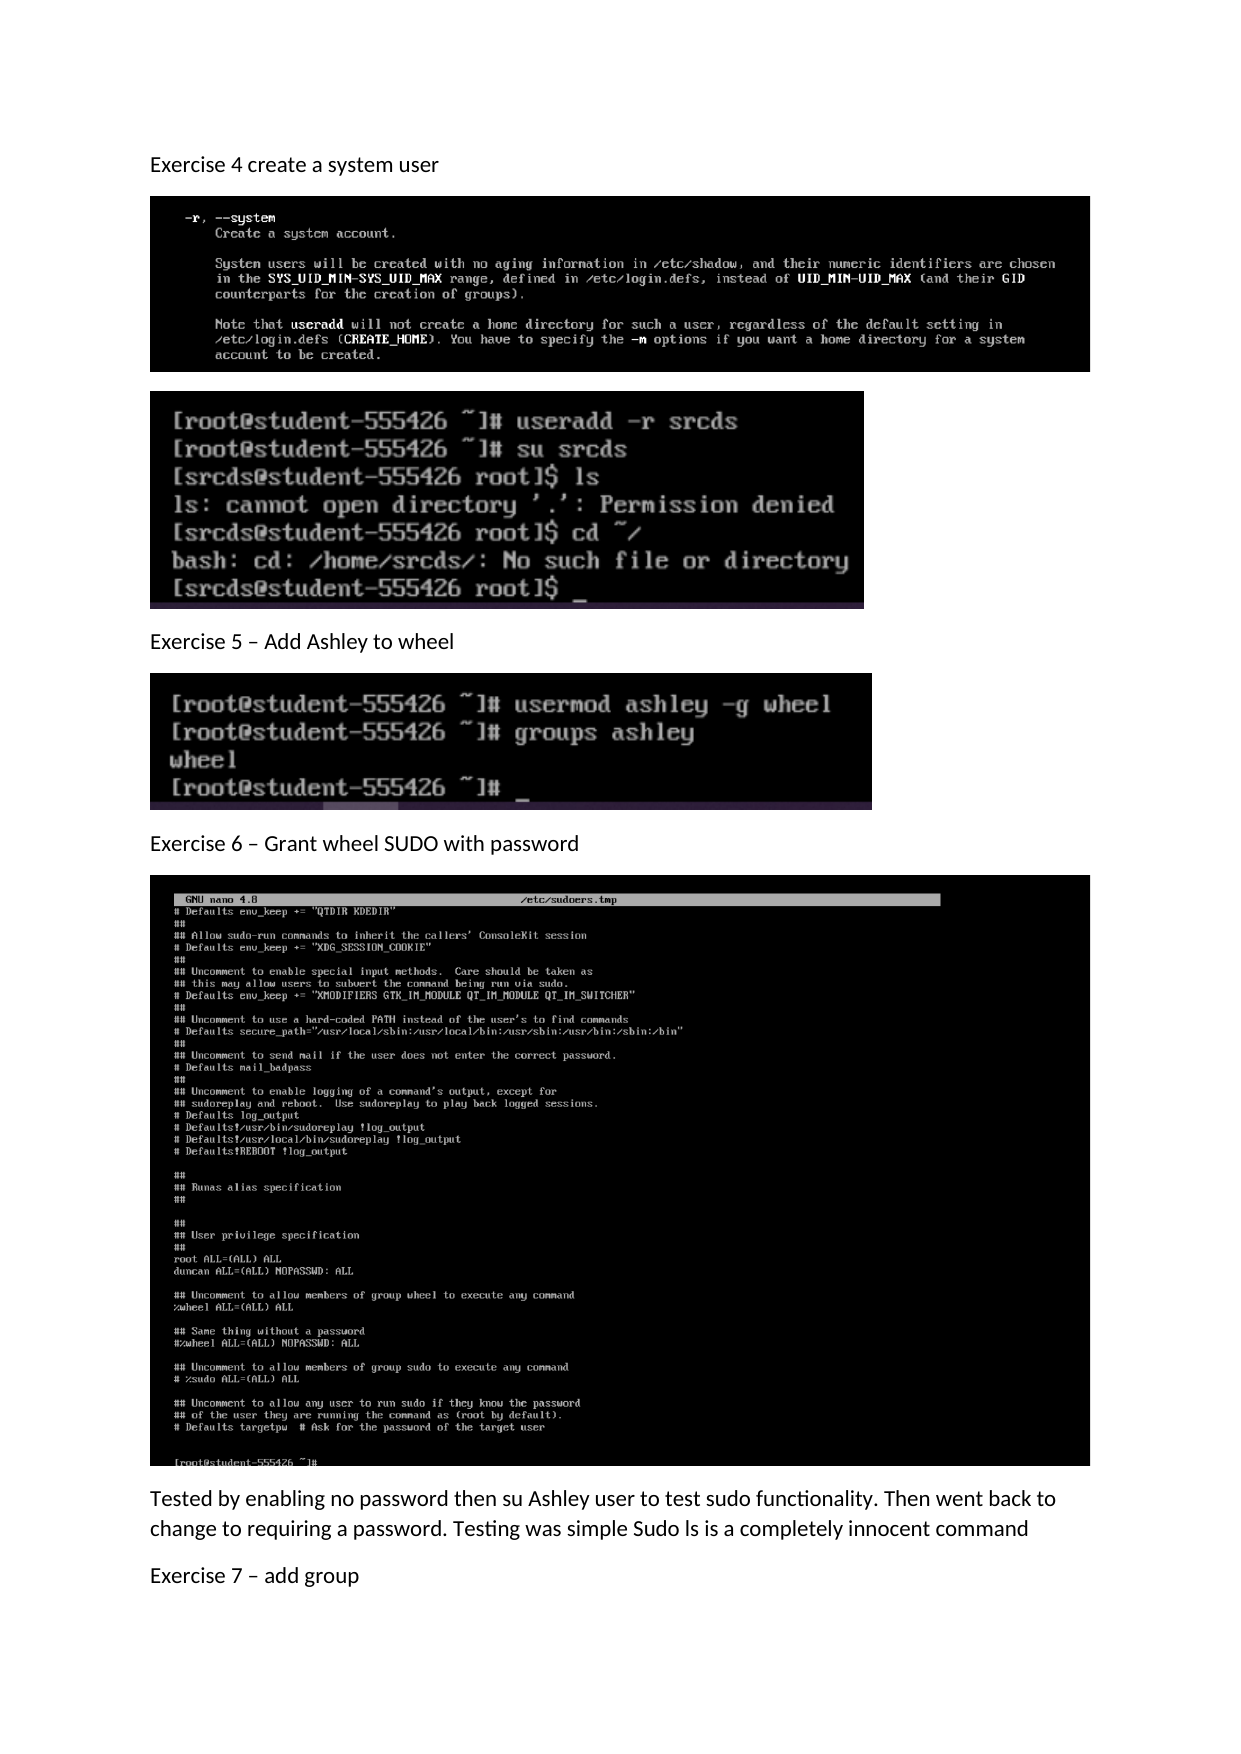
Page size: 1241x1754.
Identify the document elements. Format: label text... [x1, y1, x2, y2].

picture [150, 875, 1091, 1466]
text Exercise 7 – add group [150, 1561, 1090, 1589]
text Exercise 5 – Add Ashley to wheel [150, 627, 1090, 655]
picture [150, 391, 864, 609]
text Exercise 6 – Grant wheel SUDO with password [150, 829, 1090, 857]
picture [150, 196, 1091, 372]
picture [150, 673, 872, 810]
text Exercise 4 create a system user [150, 150, 1090, 178]
text Tested by enabling no password then su Ashley user to test sudo functionality. Then went back to change to requiring a password. Testing was simple Sudo ls is a completely innocent command [150, 1484, 1090, 1542]
